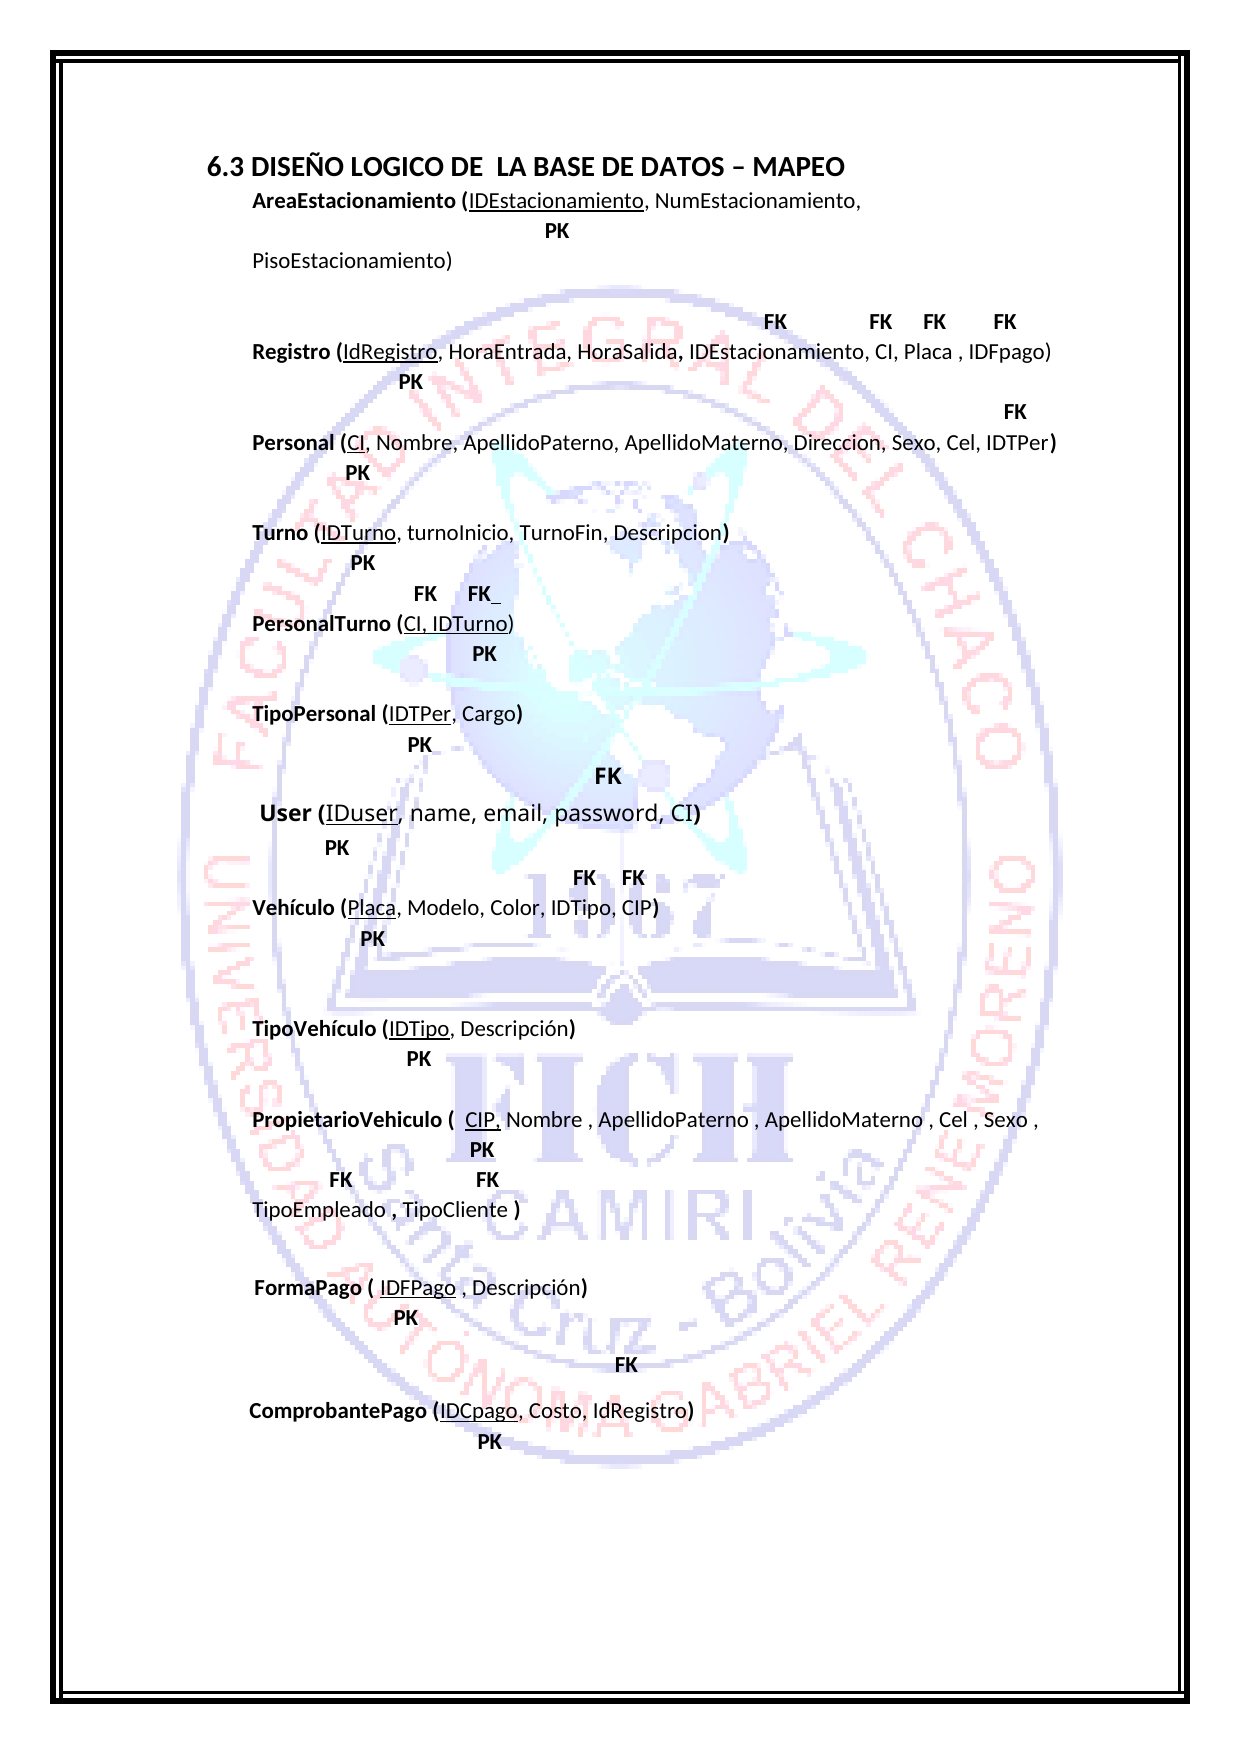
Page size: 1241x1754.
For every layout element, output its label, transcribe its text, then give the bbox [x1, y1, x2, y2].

list AreaEstacionamiento (IDEstacionamiento, NumEstacionamiento, PK PisoEstacionamiento) [252, 186, 1063, 274]
text FormaPago ( IDFPago , Descripción) PK [177, 1273, 1063, 1331]
list PropietarioVehiculo ( CIP, Nombre , ApellidoPaterno , ApellidoMaterno , Cel , Sexo , PK [252, 1105, 1063, 1163]
list TipoVehículo (IDTipo, Descripción) [252, 1014, 1063, 1042]
list User (IDuser, name, email, password, CI) [229, 797, 1063, 828]
list FK FK FK FK [252, 307, 1063, 335]
list TipoEmpleado , TipoCliente ) [252, 1196, 1063, 1224]
list TipoPersonal (IDTPer, Cargo) [252, 699, 1063, 728]
list PersonalTurno (CI, IDTurno) PK [252, 609, 1063, 667]
list PK [252, 924, 1063, 952]
list Turno (IDTurno, turnoInicio, TurnoFin, Descripcion) PK FK FK [252, 518, 1063, 607]
list PK [252, 1044, 1063, 1103]
text FK [177, 1350, 1063, 1378]
list FK FK [252, 1165, 1063, 1193]
list FK [229, 760, 1063, 791]
list Personal (CI, Nombre, ApellidoPaterno, ApellidoMaterno, Direccion, Sexo, Cel, IDTPer) PK [252, 428, 1063, 486]
list Registro (IdRegistro, HoraEntrada, HoraSalida, IDEstacionamiento, CI, Placa , IDFpago) PK FK [252, 337, 1063, 426]
text ComprobantePago (IDCpago, Costo, IdRegistro) PK [177, 1397, 1063, 1455]
list PK [252, 730, 1063, 758]
list FK FK [252, 863, 1063, 891]
list PK [252, 833, 1063, 861]
list Vehículo (Placa, Modelo, Color, IDTipo, CIP) [252, 893, 1063, 922]
list DISEÑO LOGICO DE LA BASE DE DATOS – MAPEO [207, 148, 1063, 183]
